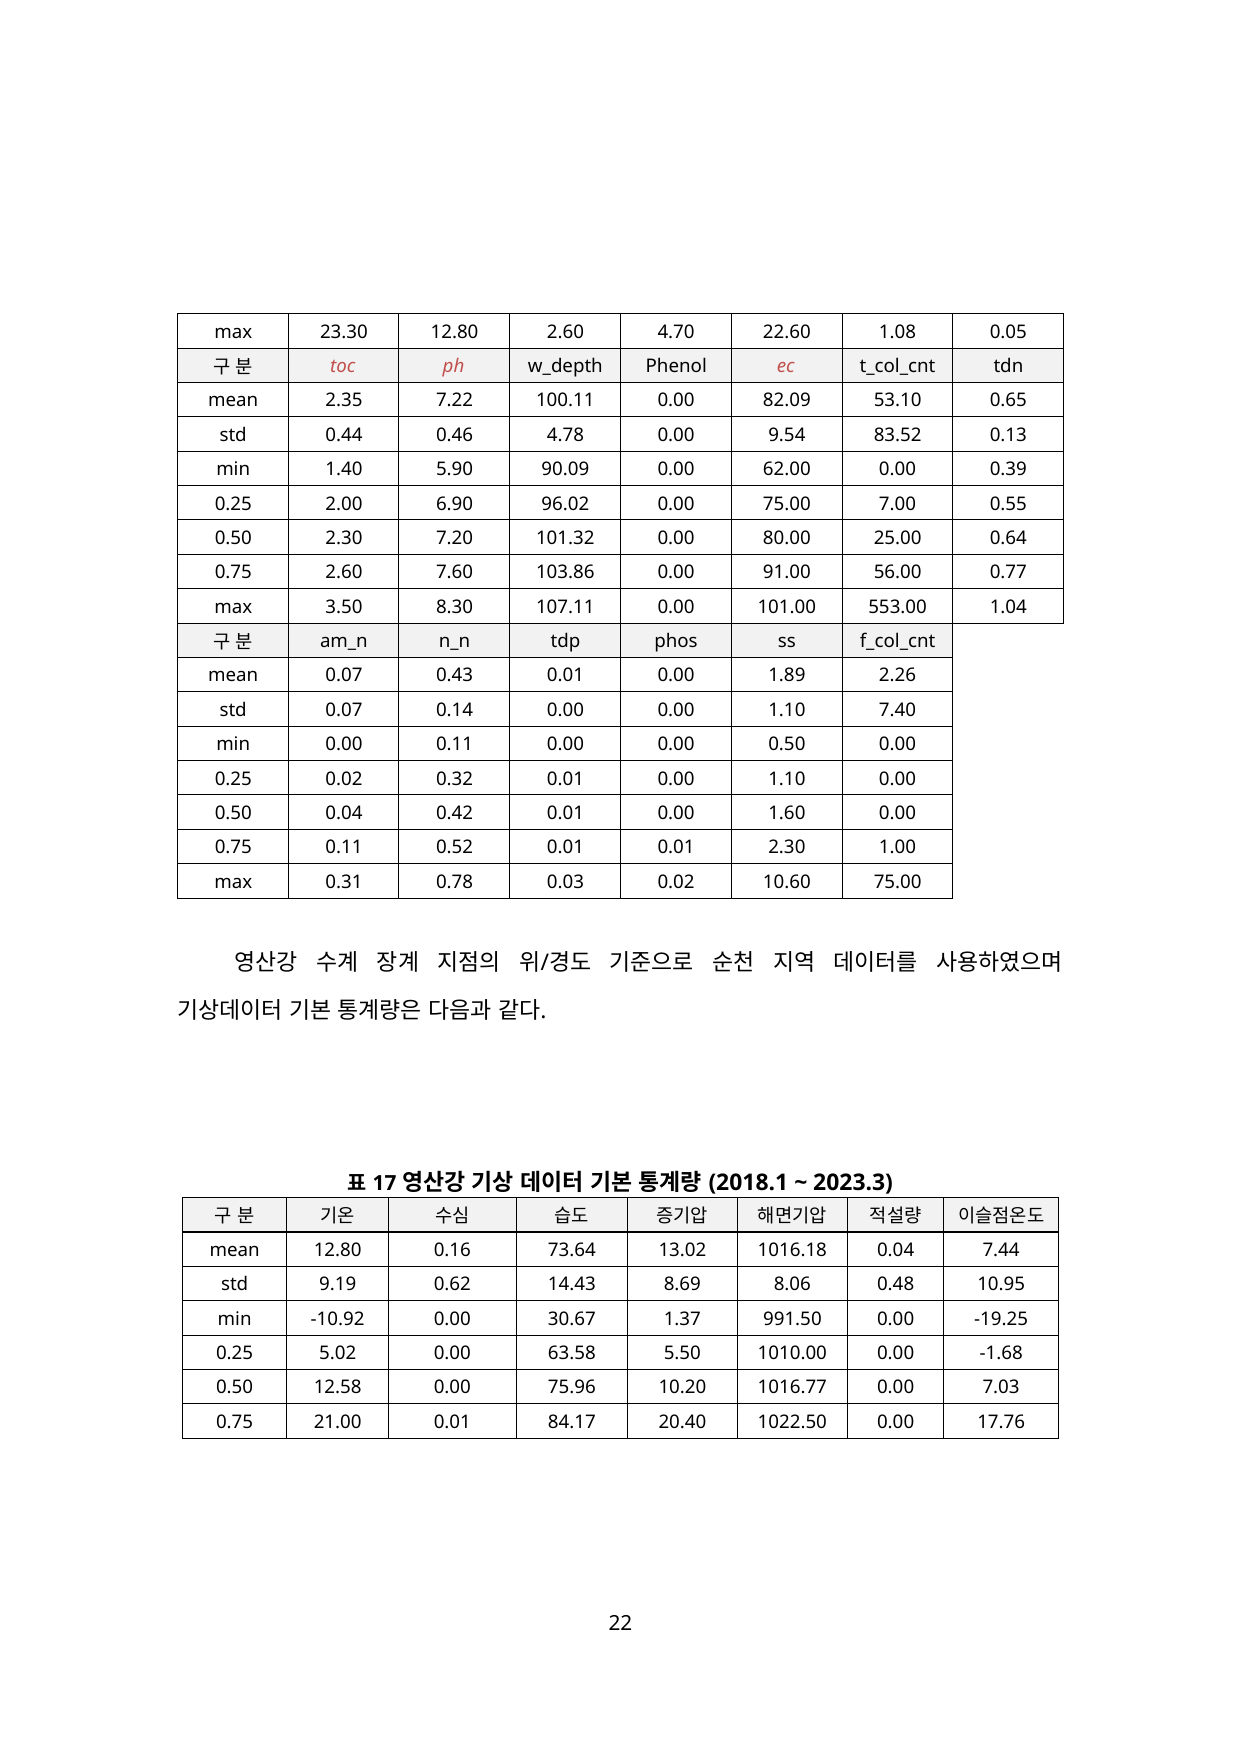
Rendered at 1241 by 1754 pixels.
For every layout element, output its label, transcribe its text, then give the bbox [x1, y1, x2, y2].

table_cell 1.00 [843, 830, 952, 863]
table_cell 0.00 [389, 1370, 516, 1403]
table_cell 0.43 [399, 658, 509, 691]
table_cell 100.11 [510, 383, 620, 416]
table_cell -19.25 [944, 1301, 1058, 1334]
table_cell 1016.18 [738, 1233, 847, 1266]
table_cell 7.00 [843, 486, 952, 519]
table_cell 0.01 [510, 658, 620, 691]
table_cell 6.90 [399, 486, 509, 519]
table_cell 0.25 [178, 761, 288, 794]
table_cell 8.06 [738, 1267, 847, 1300]
table_cell n_n [399, 624, 509, 657]
table_cell -1.68 [944, 1336, 1058, 1369]
table_cell 0.00 [621, 589, 731, 622]
table_header 수심 [389, 1198, 516, 1231]
table_cell 12.80 [287, 1233, 388, 1266]
table_cell 0.00 [389, 1301, 516, 1334]
table_cell 0.00 [843, 795, 952, 829]
table_cell am_n [289, 624, 398, 657]
table_cell 0.44 [289, 417, 398, 451]
table_cell 구 분 [178, 349, 288, 382]
table_cell 0.50 [178, 520, 288, 554]
table_cell 75.96 [517, 1370, 627, 1403]
table_cell 73.64 [517, 1233, 627, 1266]
table_cell 991.50 [738, 1301, 847, 1334]
table_cell 0.50 [183, 1370, 286, 1403]
table_cell 17.76 [944, 1404, 1058, 1438]
table_cell toc [289, 349, 398, 382]
table_cell 0.00 [848, 1404, 943, 1438]
table_cell 91.00 [732, 555, 842, 588]
text 표 17 영산강 기상 데이터 기본 통계량 (2018.1 ~ 2023.3) [177, 1164, 1063, 1197]
table_cell 7.03 [944, 1370, 1058, 1403]
table_cell 0.00 [848, 1370, 943, 1403]
table_cell 2.30 [732, 830, 842, 863]
table_cell 25.00 [843, 520, 952, 554]
table_cell ph [399, 349, 509, 382]
table_cell 0.01 [510, 761, 620, 794]
table_cell 0.75 [178, 830, 288, 863]
table_cell 4.70 [621, 314, 731, 347]
table_cell f_col_cnt [843, 624, 952, 657]
table_cell 20.40 [628, 1404, 737, 1438]
table_cell 1010.00 [738, 1336, 847, 1369]
table_cell std [178, 692, 288, 726]
table_cell 0.00 [289, 727, 398, 760]
table_cell 0.03 [510, 864, 620, 897]
table_cell 10.20 [628, 1370, 737, 1403]
table_cell 0.04 [289, 795, 398, 829]
table_cell min [178, 727, 288, 760]
table_cell 0.00 [621, 452, 731, 485]
table_cell 101.00 [732, 589, 842, 622]
table_cell Phenol [621, 349, 731, 382]
table_cell 0.42 [399, 795, 509, 829]
table_cell min [178, 452, 288, 485]
table_cell 0.00 [389, 1336, 516, 1369]
table_cell 0.65 [953, 383, 1063, 416]
table_cell 0.50 [178, 795, 288, 829]
table_cell 1.10 [732, 692, 842, 726]
table_cell 5.50 [628, 1336, 737, 1369]
table_cell 0.00 [621, 658, 731, 691]
table_cell 0.14 [399, 692, 509, 726]
table_cell max [178, 589, 288, 622]
table_cell 1.04 [953, 589, 1063, 622]
table_cell std [183, 1267, 286, 1300]
table_cell 0.00 [621, 486, 731, 519]
table_cell 7.40 [843, 692, 952, 726]
table_cell 1022.50 [738, 1404, 847, 1438]
table_cell 0.00 [510, 727, 620, 760]
table_cell 101.32 [510, 520, 620, 554]
table_cell 107.11 [510, 589, 620, 622]
table_cell 구 분 [178, 624, 288, 657]
table_cell 0.00 [848, 1336, 943, 1369]
table_cell 9.19 [287, 1267, 388, 1300]
table_cell 0.01 [510, 830, 620, 863]
table_cell 7.60 [399, 555, 509, 588]
table_cell 0.52 [399, 830, 509, 863]
table_cell 0.00 [621, 727, 731, 760]
table_cell 1.37 [628, 1301, 737, 1334]
table_cell 0.07 [289, 692, 398, 726]
table_cell mean [183, 1233, 286, 1266]
table_cell tdp [510, 624, 620, 657]
table_cell 0.55 [953, 486, 1063, 519]
table_cell t_col_cnt [843, 349, 952, 382]
table_cell phos [621, 624, 731, 657]
table_cell 21.00 [287, 1404, 388, 1438]
table_cell 10.60 [732, 864, 842, 897]
table_cell 0.00 [621, 383, 731, 416]
table_cell 5.02 [287, 1336, 388, 1369]
table_cell tdn [953, 349, 1063, 382]
table_cell 1016.77 [738, 1370, 847, 1403]
table_cell 63.58 [517, 1336, 627, 1369]
table_header 이슬점온도 [944, 1198, 1058, 1231]
table_cell 30.67 [517, 1301, 627, 1334]
table_cell 7.20 [399, 520, 509, 554]
table_cell 0.00 [843, 761, 952, 794]
table_cell 2.35 [289, 383, 398, 416]
table_cell 553.00 [843, 589, 952, 622]
table_cell 1.89 [732, 658, 842, 691]
table_cell 0.11 [289, 830, 398, 863]
table_cell 0.00 [621, 761, 731, 794]
table_cell 2.60 [510, 314, 620, 347]
table_cell 0.75 [183, 1404, 286, 1438]
table_cell 0.00 [510, 692, 620, 726]
table_cell 9.54 [732, 417, 842, 451]
table_cell 0.50 [732, 727, 842, 760]
table_cell 0.25 [183, 1336, 286, 1369]
table_cell min [183, 1301, 286, 1334]
table_cell 1.08 [843, 314, 952, 347]
table_cell 0.00 [621, 795, 731, 829]
table_header 습도 [517, 1198, 627, 1231]
table_cell 2.00 [289, 486, 398, 519]
table_cell 12.80 [399, 314, 509, 347]
table_cell 0.02 [289, 761, 398, 794]
table_cell 5.90 [399, 452, 509, 485]
table_cell 8.30 [399, 589, 509, 622]
table_cell 7.44 [944, 1233, 1058, 1266]
table_cell 0.75 [178, 555, 288, 588]
table_cell 12.58 [287, 1370, 388, 1403]
table_cell 80.00 [732, 520, 842, 554]
table_cell 0.00 [621, 692, 731, 726]
table_cell 2.60 [289, 555, 398, 588]
text 영산강 수계 장계 지점의 위/경도 기준으로 순천 지역 데이터를 사용하였으며 기상데이터 기본 통계량은 다음과 같다. [177, 944, 1063, 1025]
table_cell 0.16 [389, 1233, 516, 1266]
table_cell max [178, 864, 288, 897]
table_cell 0.02 [621, 864, 731, 897]
table_cell 0.13 [953, 417, 1063, 451]
table_cell 0.39 [953, 452, 1063, 485]
table_header 적설량 [848, 1198, 943, 1231]
table_cell 56.00 [843, 555, 952, 588]
table_cell 0.78 [399, 864, 509, 897]
table_cell 0.00 [843, 727, 952, 760]
table_cell 14.43 [517, 1267, 627, 1300]
table_cell mean [178, 658, 288, 691]
table_cell 0.00 [621, 520, 731, 554]
table_cell 62.00 [732, 452, 842, 485]
table_cell w_depth [510, 349, 620, 382]
table_cell 82.09 [732, 383, 842, 416]
table_header 증기압 [628, 1198, 737, 1231]
table_cell 0.01 [389, 1404, 516, 1438]
table_cell 84.17 [517, 1404, 627, 1438]
table_cell 10.95 [944, 1267, 1058, 1300]
table_cell 0.62 [389, 1267, 516, 1300]
table_cell 0.00 [843, 452, 952, 485]
table_cell 0.48 [848, 1267, 943, 1300]
table_cell 0.32 [399, 761, 509, 794]
table_cell 13.02 [628, 1233, 737, 1266]
table_cell 75.00 [732, 486, 842, 519]
table_cell 103.86 [510, 555, 620, 588]
table_cell 0.00 [621, 417, 731, 451]
table_cell 0.04 [848, 1233, 943, 1266]
table_cell 75.00 [843, 864, 952, 897]
table_cell 0.46 [399, 417, 509, 451]
table_cell 1.60 [732, 795, 842, 829]
table_cell 7.22 [399, 383, 509, 416]
table_cell 0.31 [289, 864, 398, 897]
table_cell 0.05 [953, 314, 1063, 347]
table_cell 22.60 [732, 314, 842, 347]
table_header 해면기압 [738, 1198, 847, 1231]
table_cell 0.25 [178, 486, 288, 519]
table_cell 0.07 [289, 658, 398, 691]
table_cell max [178, 314, 288, 347]
table_header 구 분 [183, 1198, 286, 1231]
table_cell 53.10 [843, 383, 952, 416]
table_cell std [178, 417, 288, 451]
table_cell 96.02 [510, 486, 620, 519]
table_cell ec [732, 349, 842, 382]
table_cell -10.92 [287, 1301, 388, 1334]
table_cell 90.09 [510, 452, 620, 485]
table_cell ss [732, 624, 842, 657]
table_cell 1.40 [289, 452, 398, 485]
table_cell 3.50 [289, 589, 398, 622]
table_cell 0.11 [399, 727, 509, 760]
table_cell 2.30 [289, 520, 398, 554]
table_cell 0.00 [621, 555, 731, 588]
table_header 기온 [287, 1198, 388, 1231]
table_cell 0.01 [510, 795, 620, 829]
table_cell 8.69 [628, 1267, 737, 1300]
table_cell 0.77 [953, 555, 1063, 588]
table_cell mean [178, 383, 288, 416]
table_cell 0.64 [953, 520, 1063, 554]
table_cell 2.26 [843, 658, 952, 691]
table_cell 0.00 [848, 1301, 943, 1334]
table_cell 23.30 [289, 314, 398, 347]
table_cell 0.01 [621, 830, 731, 863]
table_cell 1.10 [732, 761, 842, 794]
table_cell 83.52 [843, 417, 952, 451]
table_cell 4.78 [510, 417, 620, 451]
